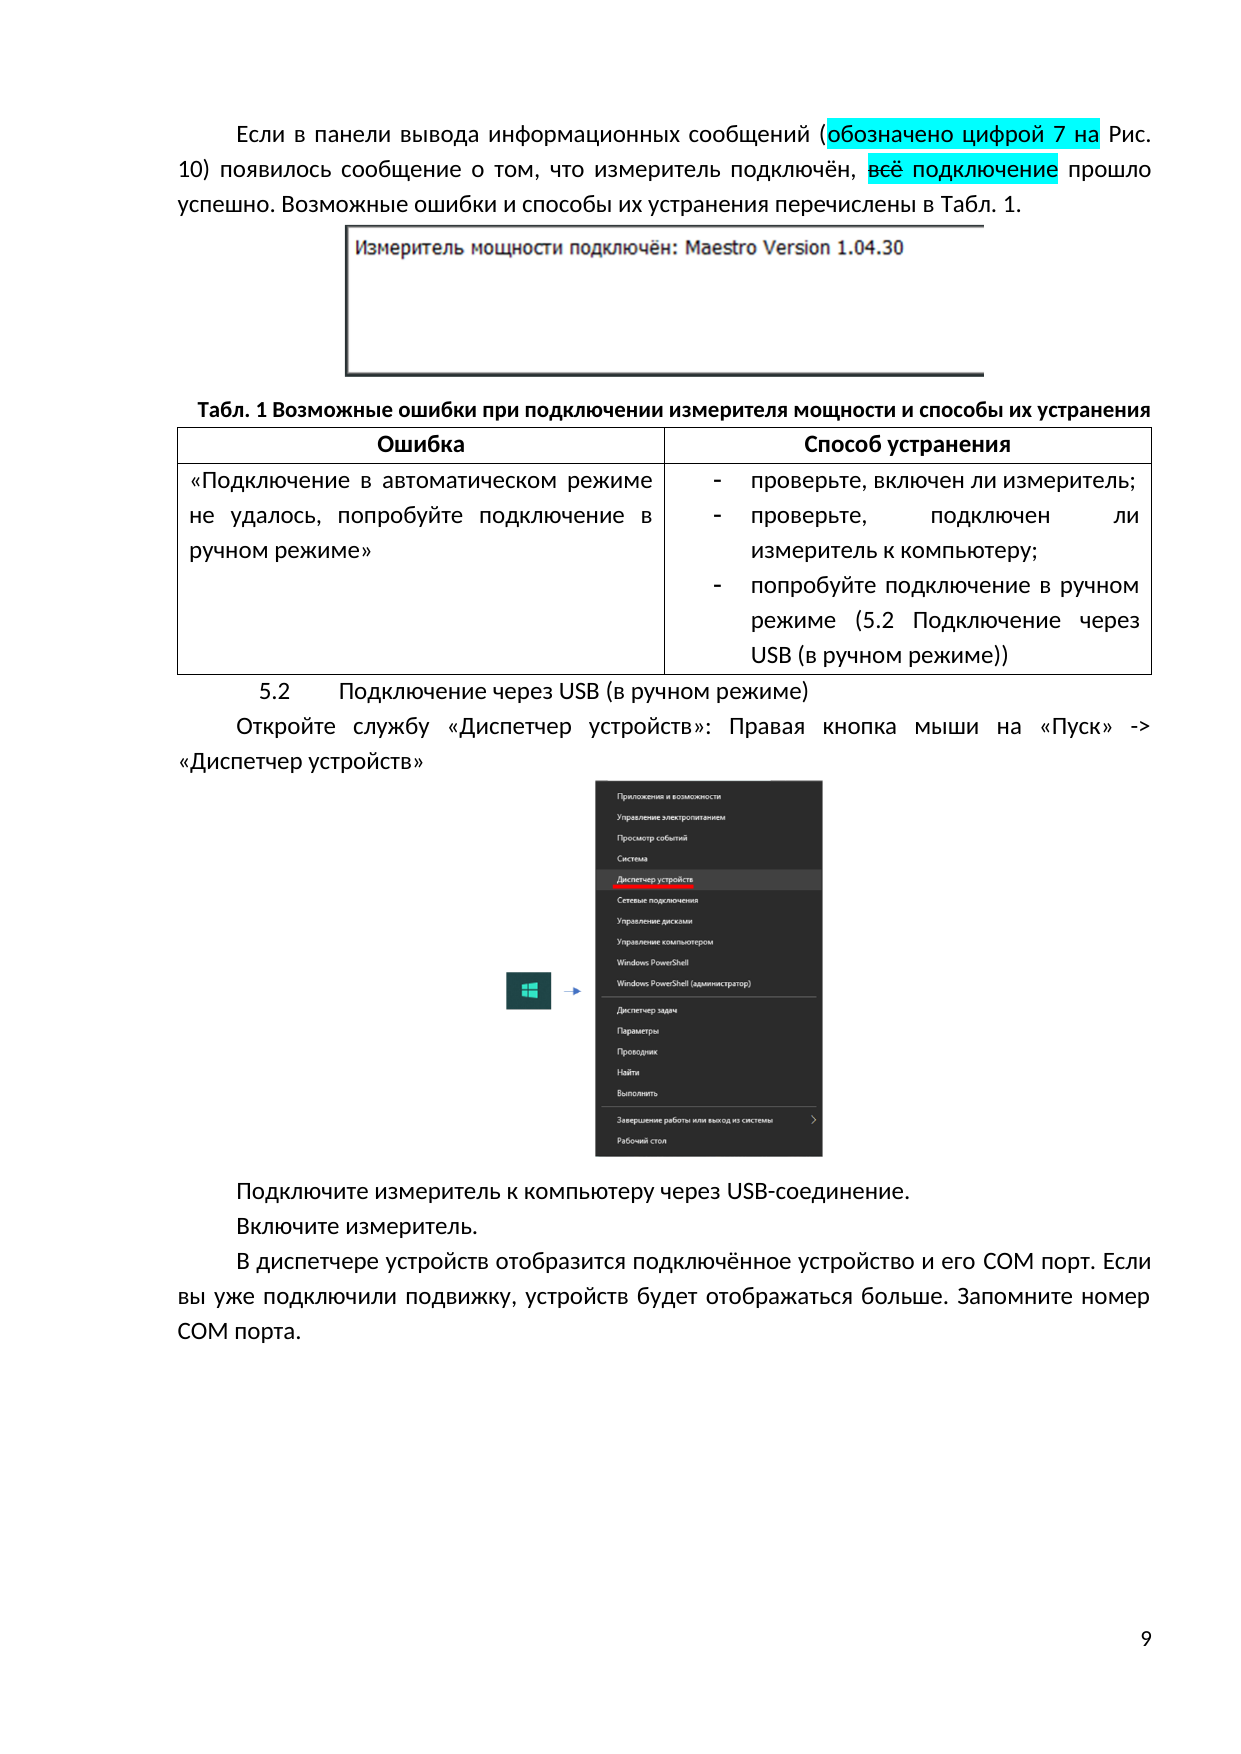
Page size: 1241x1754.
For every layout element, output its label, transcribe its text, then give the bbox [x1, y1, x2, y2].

text В диспетчере устройств отобразится подключённое устройство и его COM порт. Если вы уже подключили подвижку, устройств будет отображаться больше. Запомните номер COM порта. [177, 1245, 1152, 1346]
text Если в панели вывода информационных сообщений (обозначено цифрой 7 на Рис. 10) появилось сообщение о том, что измеритель подключён, всё подключение прошло успешно. Возможные ошибки и способы их устранения перечислены в Табл. 1. [177, 118, 1152, 219]
text Табл. 1 Возможные ошибки при подключении измерителя мощности и способы их устранения [177, 395, 1152, 423]
text Включите измеритель. [177, 1210, 1152, 1241]
table_header Ошибка [178, 428, 664, 463]
text Подключите измеритель к компьютеру через USB-соединение. [177, 1175, 1152, 1206]
picture [506, 780, 823, 1157]
text Откройте службу «Диспетчер устройств»: Правая кнопка мыши на «Пуск» -> «Диспетчер устройств» [177, 710, 1152, 775]
text Подключение через USB (в ручном режиме) [258, 675, 1152, 705]
picture [344, 223, 984, 377]
table_header Способ устранения [665, 428, 1151, 463]
table_cell «Подключение в автоматическом режиме не удалось, попробуйте подключение в ручном режиме» [178, 464, 664, 674]
table_cell проверьте, включен ли измеритель; проверьте, подключен ли измеритель к компьютеру; попробуйте подключение в ручном режиме (5.2 Подключение через USB (в ручном режиме)) [665, 464, 1151, 674]
